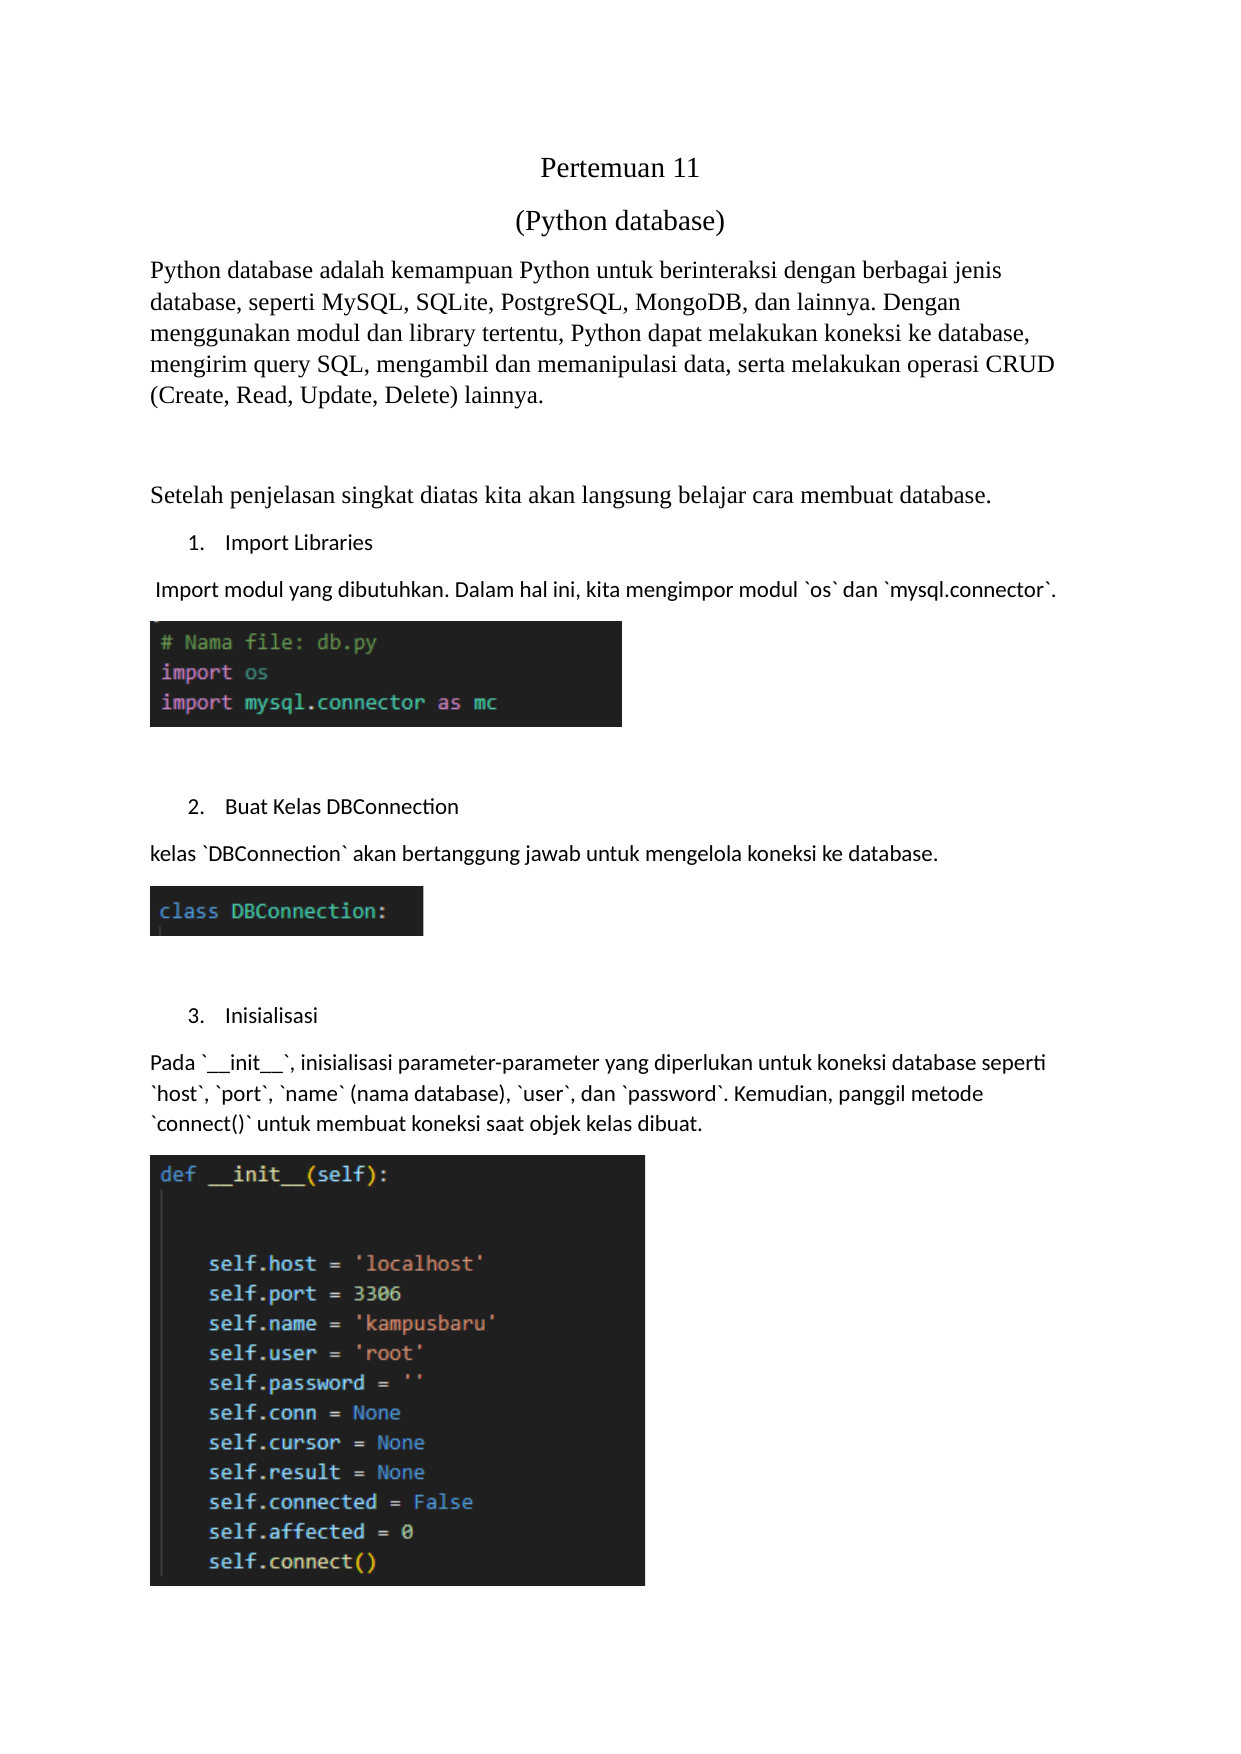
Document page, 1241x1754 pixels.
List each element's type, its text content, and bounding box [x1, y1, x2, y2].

picture [150, 886, 424, 936]
text Pertemuan 11 [150, 150, 1090, 183]
list Buat Kelas DBConnection [187, 792, 1090, 820]
text Setelah penjelasan singkat diatas kita akan langsung belajar cara membuat database. [150, 480, 1090, 509]
text (Python database) [150, 203, 1090, 236]
picture [150, 621, 622, 727]
picture [150, 1155, 646, 1586]
text Python database adalah kemampuan Python untuk berinteraksi dengan berbagai jenis database, seperti MySQL, SQLite, PostgreSQL, MongoDB, dan lainnya. Dengan menggunakan modul dan library tertentu, Python dapat melakukan koneksi ke database, mengirim query SQL, mengambil dan memanipulasi data, serta melakukan operasi CRUD (Create, Read, Update, Delete) lainnya. [150, 256, 1090, 408]
list Import Libraries [187, 528, 1090, 556]
text kelas `DBConnection` akan bertanggung jawab untuk mengelola koneksi ke database. [150, 839, 1090, 867]
list Inisialisasi [187, 1002, 1090, 1030]
text Import modul yang dibutuhkan. Dalam hal ini, kita mengimpor modul `os` dan `mysql.connector`. [150, 575, 1090, 603]
text Pada `__init__`, inisialisasi parameter-parameter yang diperlukan untuk koneksi database seperti `host`, `port`, `name` (nama database), `user`, dan `password`. Kemudian, panggil metode `connect()` untuk membuat koneksi saat objek kelas dibuat. [150, 1048, 1090, 1137]
